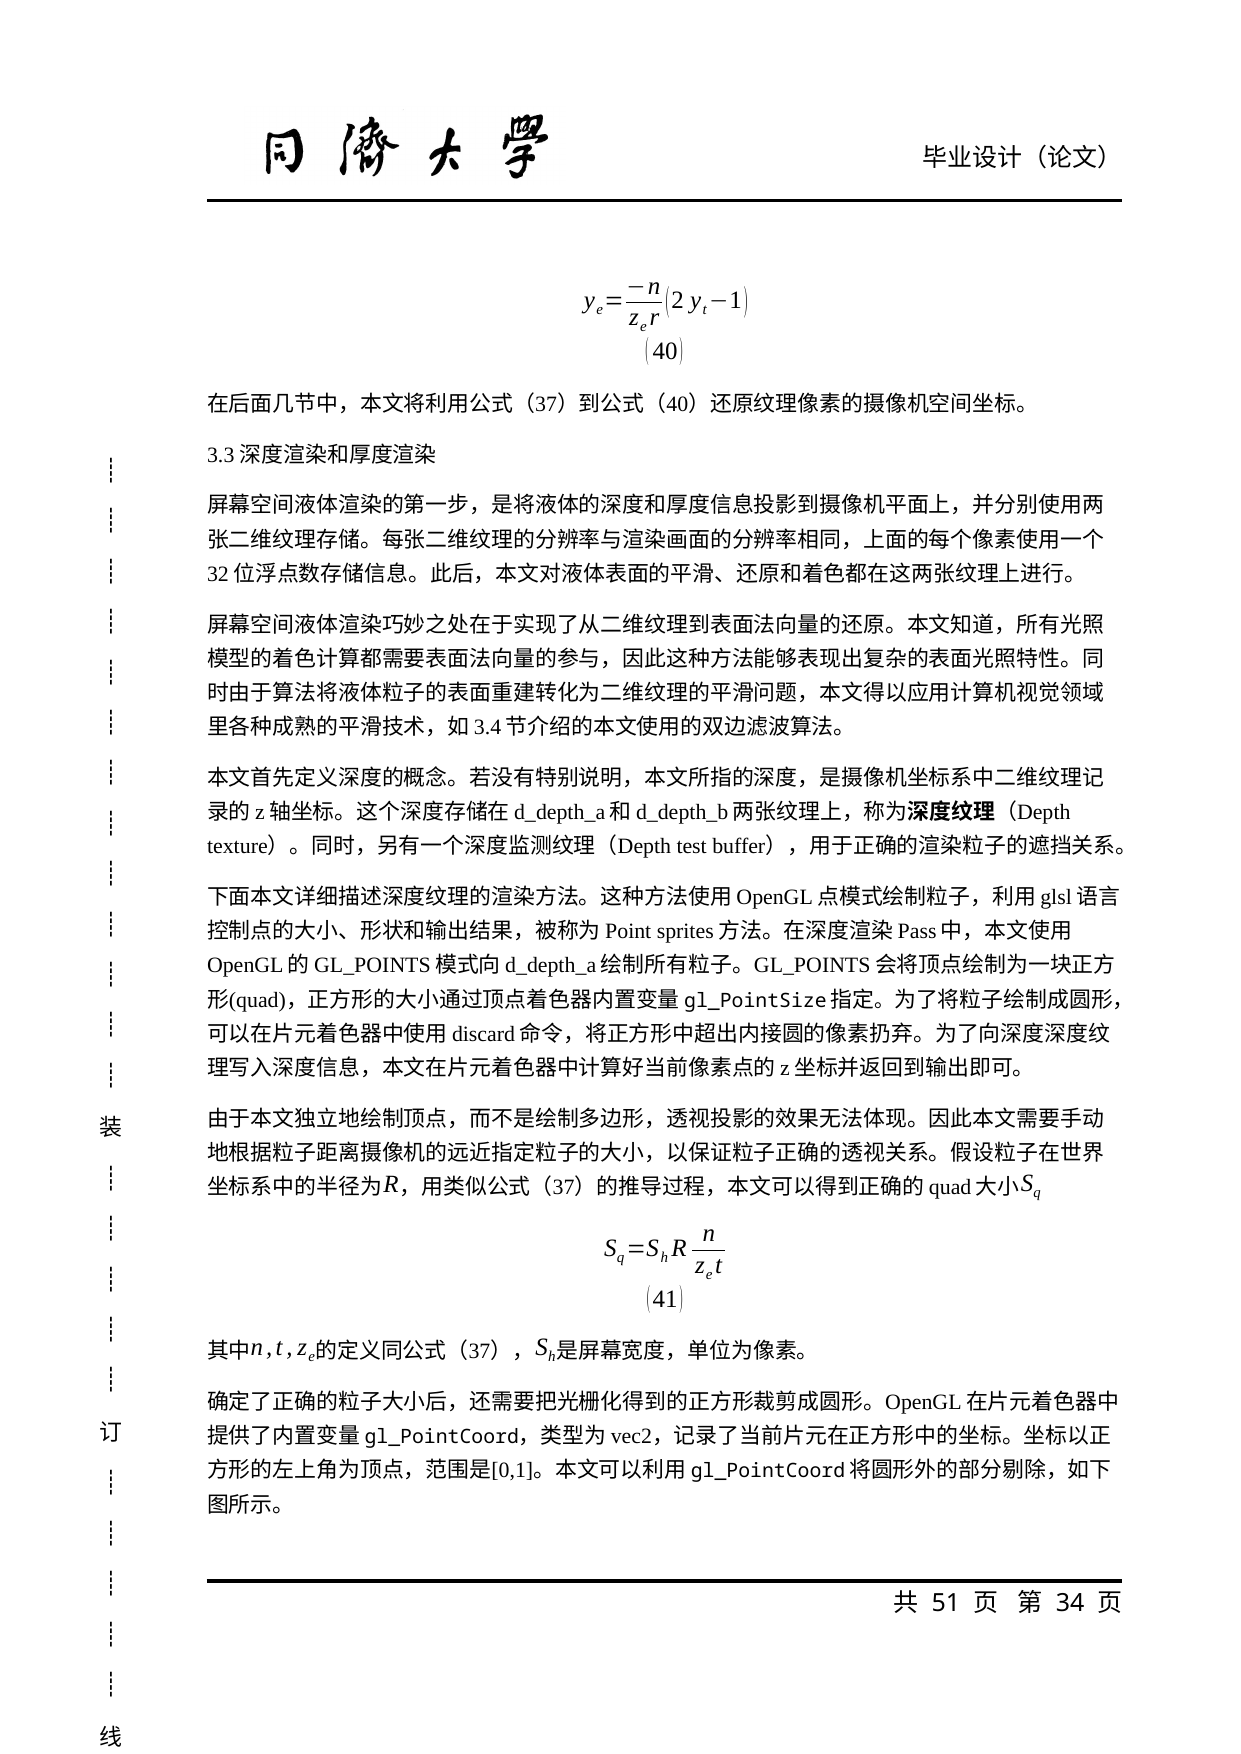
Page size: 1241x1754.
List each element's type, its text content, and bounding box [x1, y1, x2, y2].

text 屏幕空间液体渲染巧妙之处在于实现了从二维纹理到表面法向量的还原。本文知道，所有光照模型的着色计算都需要表面法向量的参与，因此这种方法能够表现出复杂的表面光照特性。同时由于算法将液体粒子的表面重建转化为二维纹理的平滑问题，本文得以应用计算机视觉领域里各种成熟的平滑技术，如3.4节介绍的本文使用的双边滤波算法。 [207, 607, 1122, 741]
text 由于本文独立地绘制顶点，而不是绘制多边形，透视投影的效果无法体现。因此本文需要手动地根据粒子距离摄像机的远近指定粒子的大小，以保证粒子正确的透视关系。假设粒子在世界坐标系中的半径为，用类似公式（37）的推导过程，本文可以得到正确的quad大小 [207, 1101, 1122, 1201]
text 确定了正确的粒子大小后，还需要把光栅化得到的正方形裁剪成圆形。OpenGL在片元着色器中提供了内置变量gl_PointCoord，类型为vec2，记录了当前片元在正方形中的坐标。坐标以正方形的左上角为顶点，范围是[0,1]。本文可以利用gl_PointCoord将圆形外的部分剔除，如下图所示。 [207, 1384, 1122, 1518]
text 其中的定义同公式（37），是屏幕宽度，单位为像素。 [207, 1333, 1122, 1365]
picture [244, 106, 566, 185]
text 在后面几节中，本文将利用公式（37）到公式（40）还原纹理像素的摄像机空间坐标。 [207, 386, 1122, 417]
text 屏幕空间液体渲染的第一步，是将液体的深度和厚度信息投影到摄像机平面上，并分别使用两张二维纹理存储。每张二维纹理的分辨率与渲染画面的分辨率相同，上面的每个像素使用一个32位浮点数存储信息。此后，本文对液体表面的平滑、还原和着色都在这两张纹理上进行。 [207, 487, 1122, 587]
text 3.3 深度渲染和厚度渲染 [207, 437, 1122, 468]
text 下面本文详细描述深度纹理的渲染方法。这种方法使用OpenGL点模式绘制粒子，利用glsl语言控制点的大小、形状和输出结果，被称为Point sprites方法。在深度渲染Pass中，本文使用OpenGL的GL_POINTS模式向d_depth_a绘制所有粒子。GL_POINTS会将顶点绘制为一块正方形(quad)，正方形的大小通过顶点着色器内置变量gl_PointSize指定。为了将粒子绘制成圆形，可以在片元着色器中使用discard命令，将正方形中超出内接圆的像素扔弃。为了向深度深度纹理写入深度信息，本文在片元着色器中计算好当前像素点的z坐标并返回到输出即可。 [207, 879, 1122, 1082]
text 本文首先定义深度的概念。若没有特别说明，本文所指的深度，是摄像机坐标系中二维纹理记录的z轴坐标。这个深度存储在d_depth_a和d_depth_b两张纹理上，称为深度纹理（Depth texture）。同时，另有一个深度监测纹理（Depth test buffer），用于正确的渲染粒子的遮挡关系。 [207, 760, 1122, 860]
